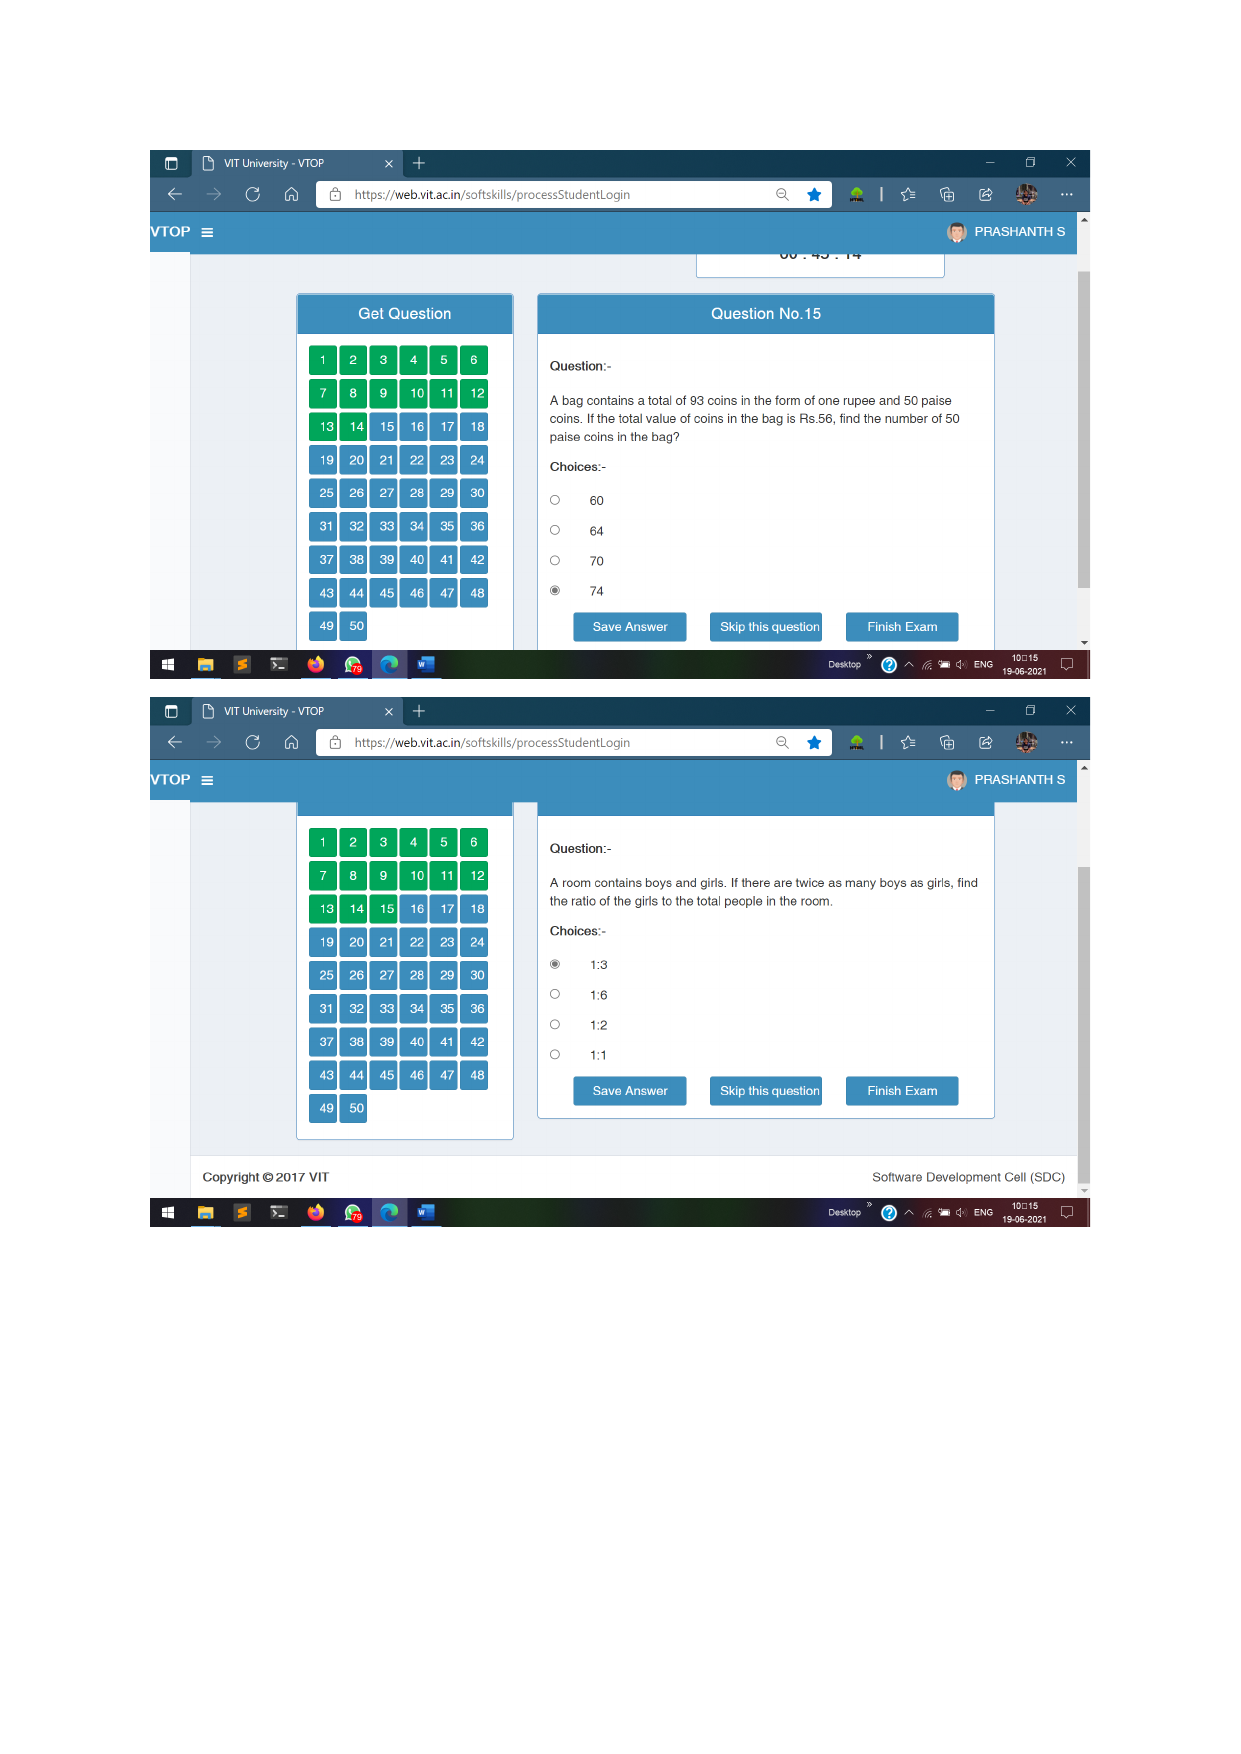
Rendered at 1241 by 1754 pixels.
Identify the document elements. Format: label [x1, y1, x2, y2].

picture [150, 697, 1091, 1227]
picture [150, 150, 1091, 679]
